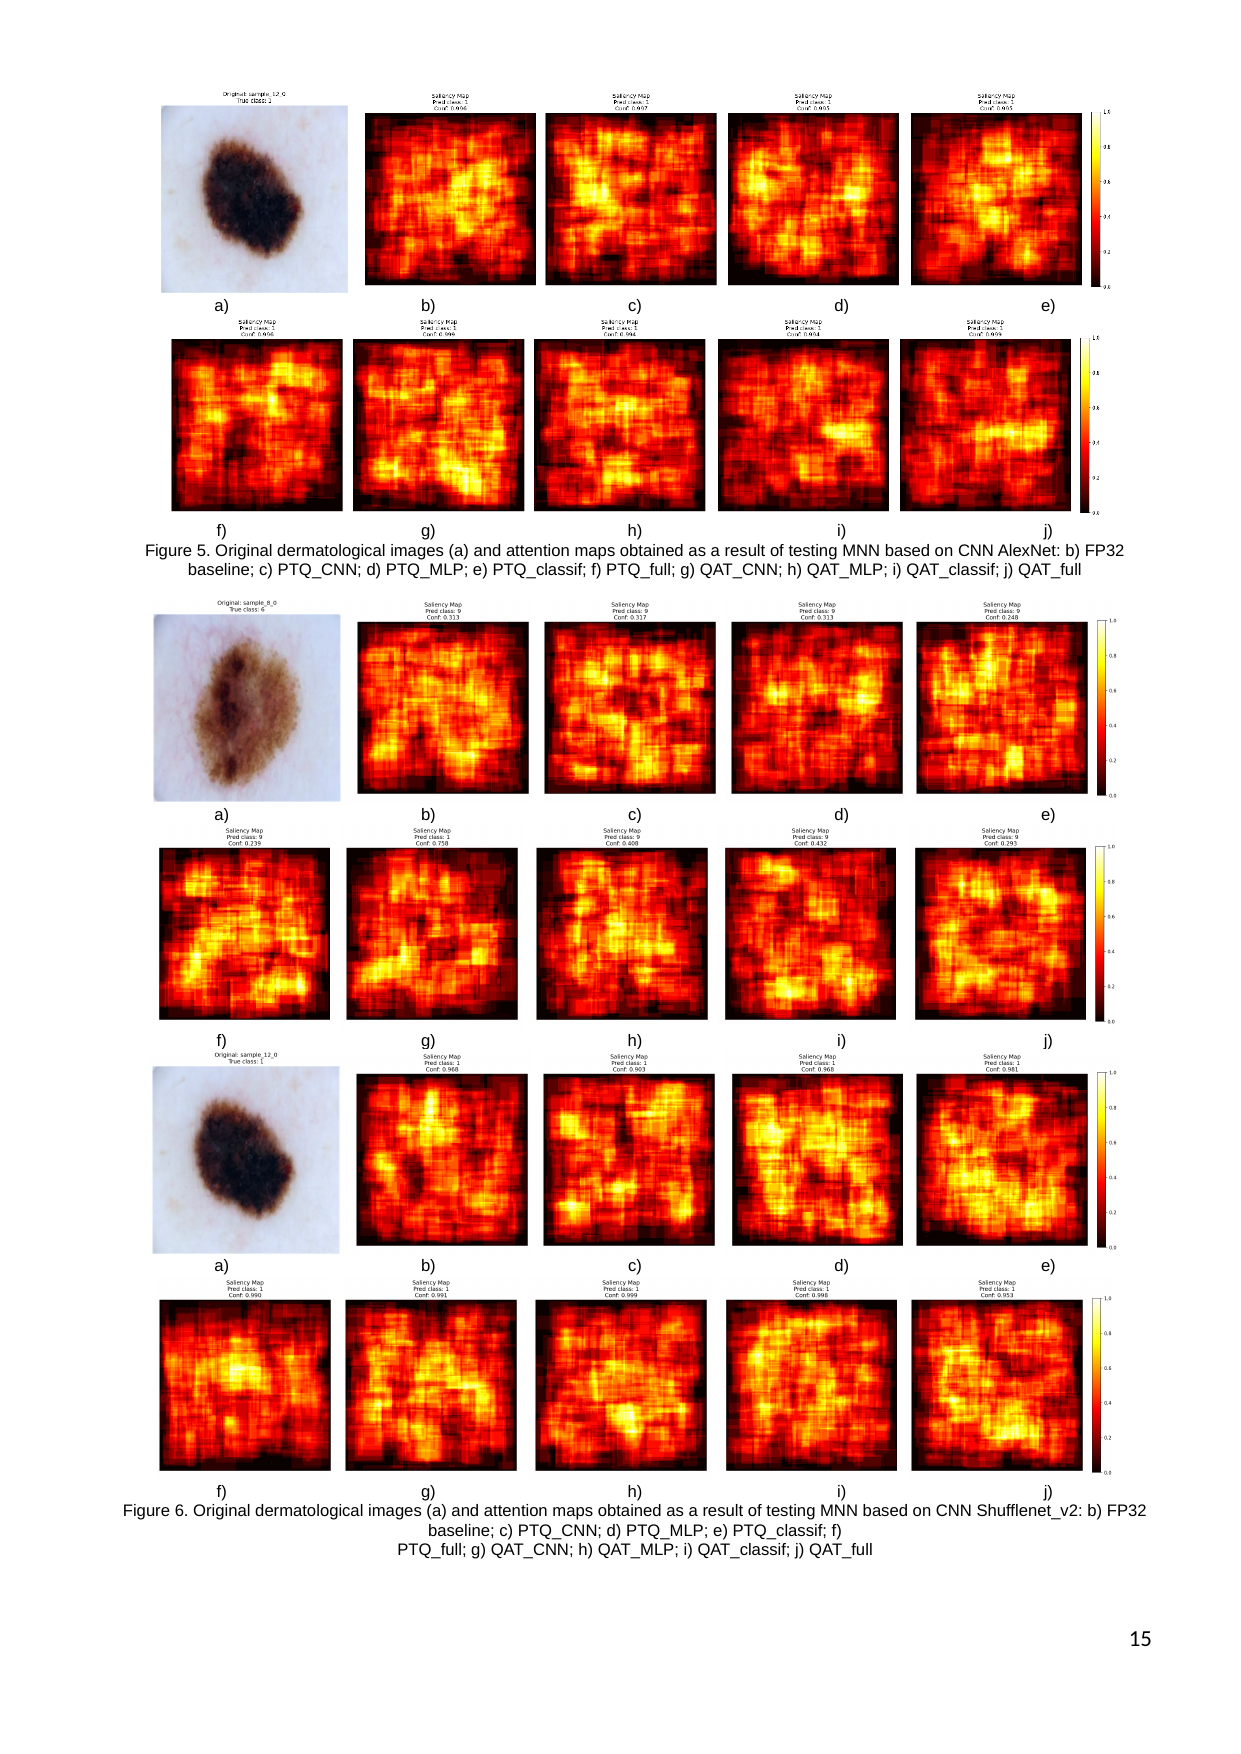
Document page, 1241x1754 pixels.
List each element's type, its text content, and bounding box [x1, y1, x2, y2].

picture [911, 597, 1119, 805]
table_header b) [325, 296, 532, 314]
table_header c) [532, 805, 738, 824]
table_header f) [118, 1482, 325, 1501]
table_header f) [118, 521, 325, 540]
picture [717, 823, 903, 1031]
table_header e) [945, 295, 1152, 314]
table_header c) [532, 296, 738, 314]
table_header i) [738, 522, 945, 540]
picture [167, 314, 1103, 522]
table_header b) [325, 805, 532, 824]
table_header j) [945, 1482, 1152, 1501]
picture [152, 823, 335, 1031]
picture [338, 1275, 523, 1482]
picture [150, 597, 534, 805]
picture [537, 597, 720, 805]
table_header g) [325, 1030, 532, 1049]
text Figure 5. Original dermatological images (a) and attention maps obtained as a result of testing MNN based on CNN AlexNet: b) FP32 baseline; c) PTQ_CNN; d) PTQ_MLP; e) PTQ_classif; f) PTQ_full; g) QAT_CNN; h) QAT_MLP; i) QAT_classif; j) QAT_full [118, 540, 1152, 579]
table_header g) [325, 522, 532, 540]
table_header c) [532, 1256, 738, 1275]
table_header h) [532, 1482, 738, 1501]
table_header j) [945, 521, 1152, 540]
picture [156, 1275, 334, 1482]
picture [717, 1275, 903, 1482]
table_header a) [118, 295, 325, 314]
table_header d) [738, 1257, 945, 1275]
text Figure 6. Original dermatological images (a) and attention maps obtained as a result of testing MNN based on CNN Shufflenet_v2: b) FP32 baseline; c) PTQ_CNN; d) PTQ_MLP; e) PTQ_classif; f) [118, 1501, 1152, 1539]
table_header a) [118, 1256, 325, 1275]
picture [723, 1049, 1120, 1257]
table_header i) [738, 1030, 945, 1049]
text PTQ_full; g) QAT_CNN; h) QAT_MLP; i) QAT_classif; j) QAT_full [118, 1539, 1152, 1559]
table_header f) [118, 1030, 325, 1049]
picture [527, 823, 713, 1031]
table_header e) [945, 805, 1152, 824]
picture [537, 1049, 719, 1257]
picture [157, 88, 1113, 296]
picture [527, 1275, 713, 1482]
table_header h) [532, 1030, 738, 1049]
table_header g) [325, 1482, 532, 1501]
picture [339, 823, 524, 1031]
picture [724, 597, 908, 805]
table_header b) [325, 1257, 532, 1275]
table_header d) [738, 805, 945, 824]
picture [907, 823, 1117, 1031]
table_header d) [738, 296, 945, 314]
picture [907, 1275, 1114, 1482]
table_header h) [532, 522, 738, 540]
picture [149, 1049, 533, 1257]
table_header j) [945, 1030, 1152, 1049]
table_header a) [118, 805, 325, 824]
table_header e) [945, 1256, 1152, 1275]
table_header i) [738, 1482, 945, 1501]
